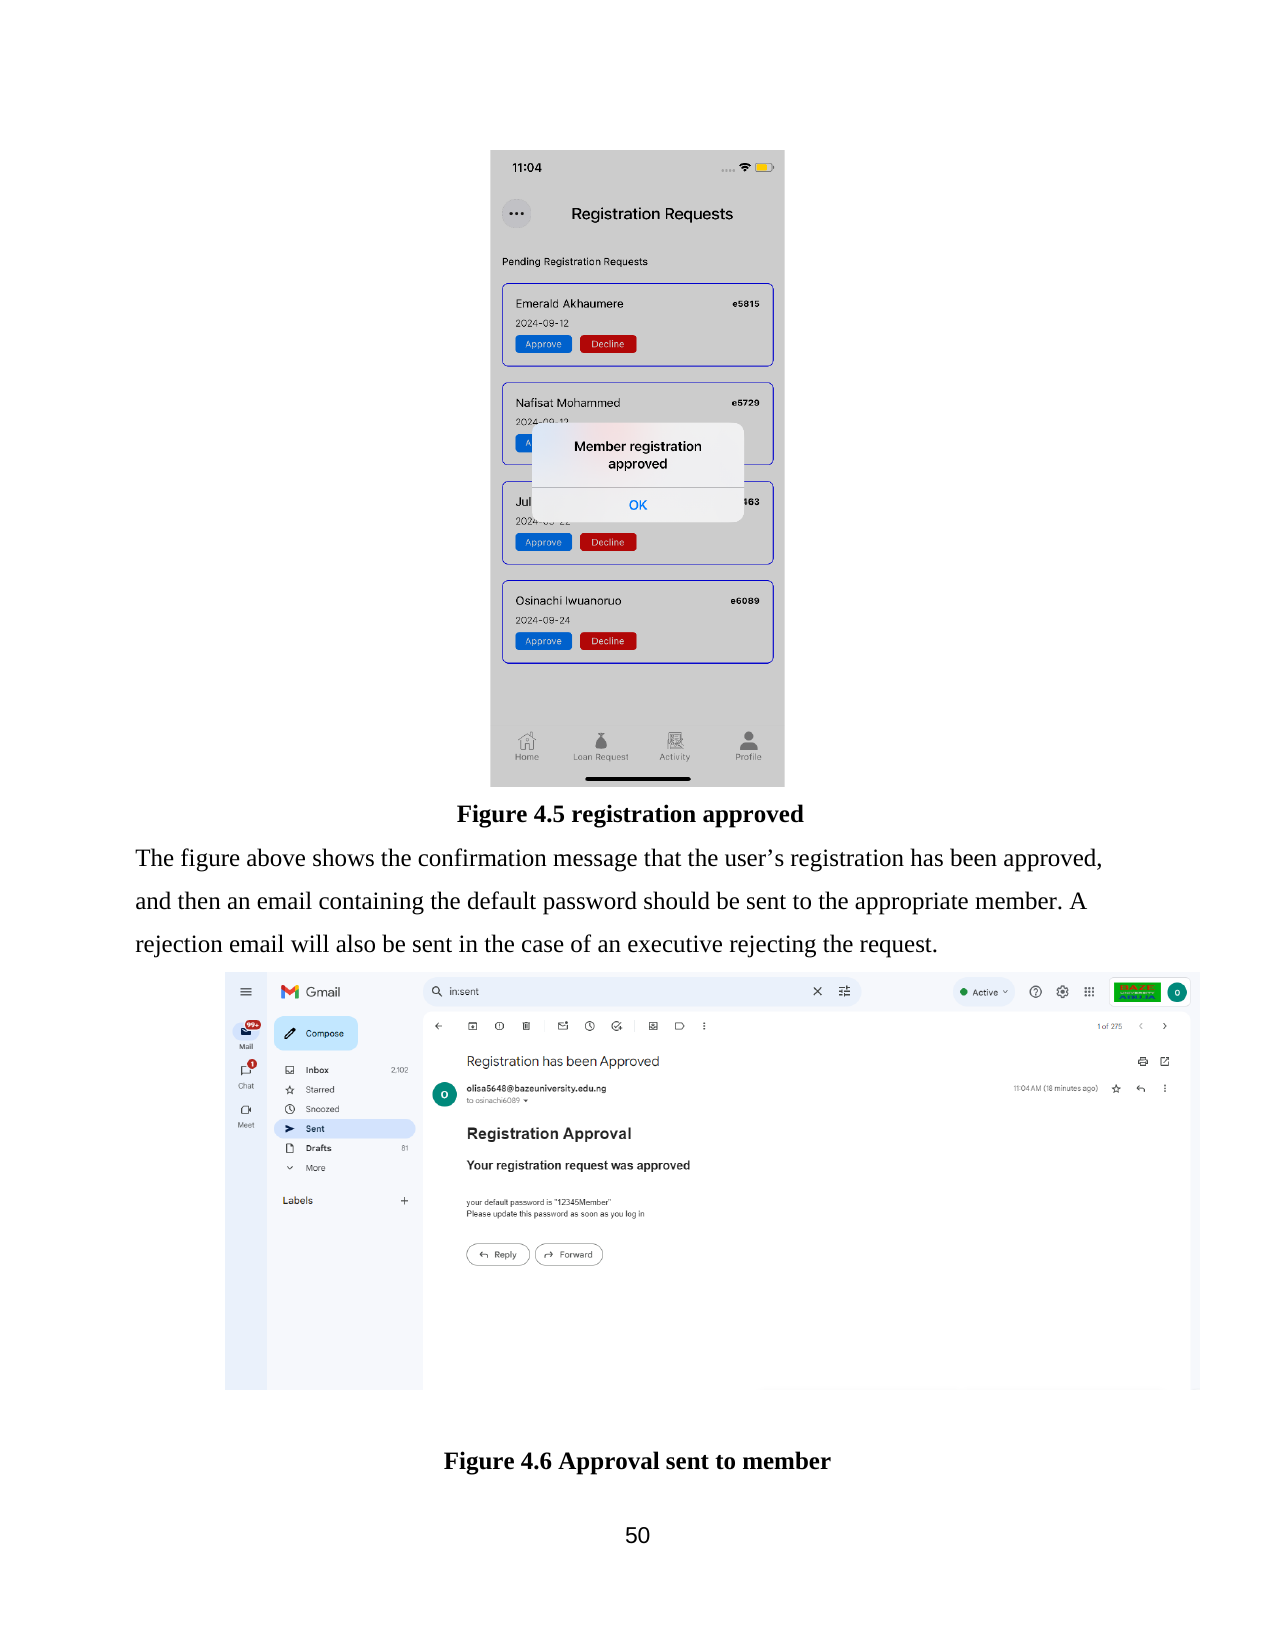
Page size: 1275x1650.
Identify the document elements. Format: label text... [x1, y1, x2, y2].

list The figure above shows the confirmation message that the user’s registration has been approved, and then an email containing the default password should be sent to the appropriate member. A rejection email will also be sent in the case of an executive rejecting the request. [135, 843, 1125, 958]
picture [225, 972, 1200, 1390]
picture [490, 150, 785, 787]
list Figure 4.5 registration approved [135, 799, 1125, 828]
text Figure 4.6 Approval sent to member [150, 1446, 1125, 1474]
